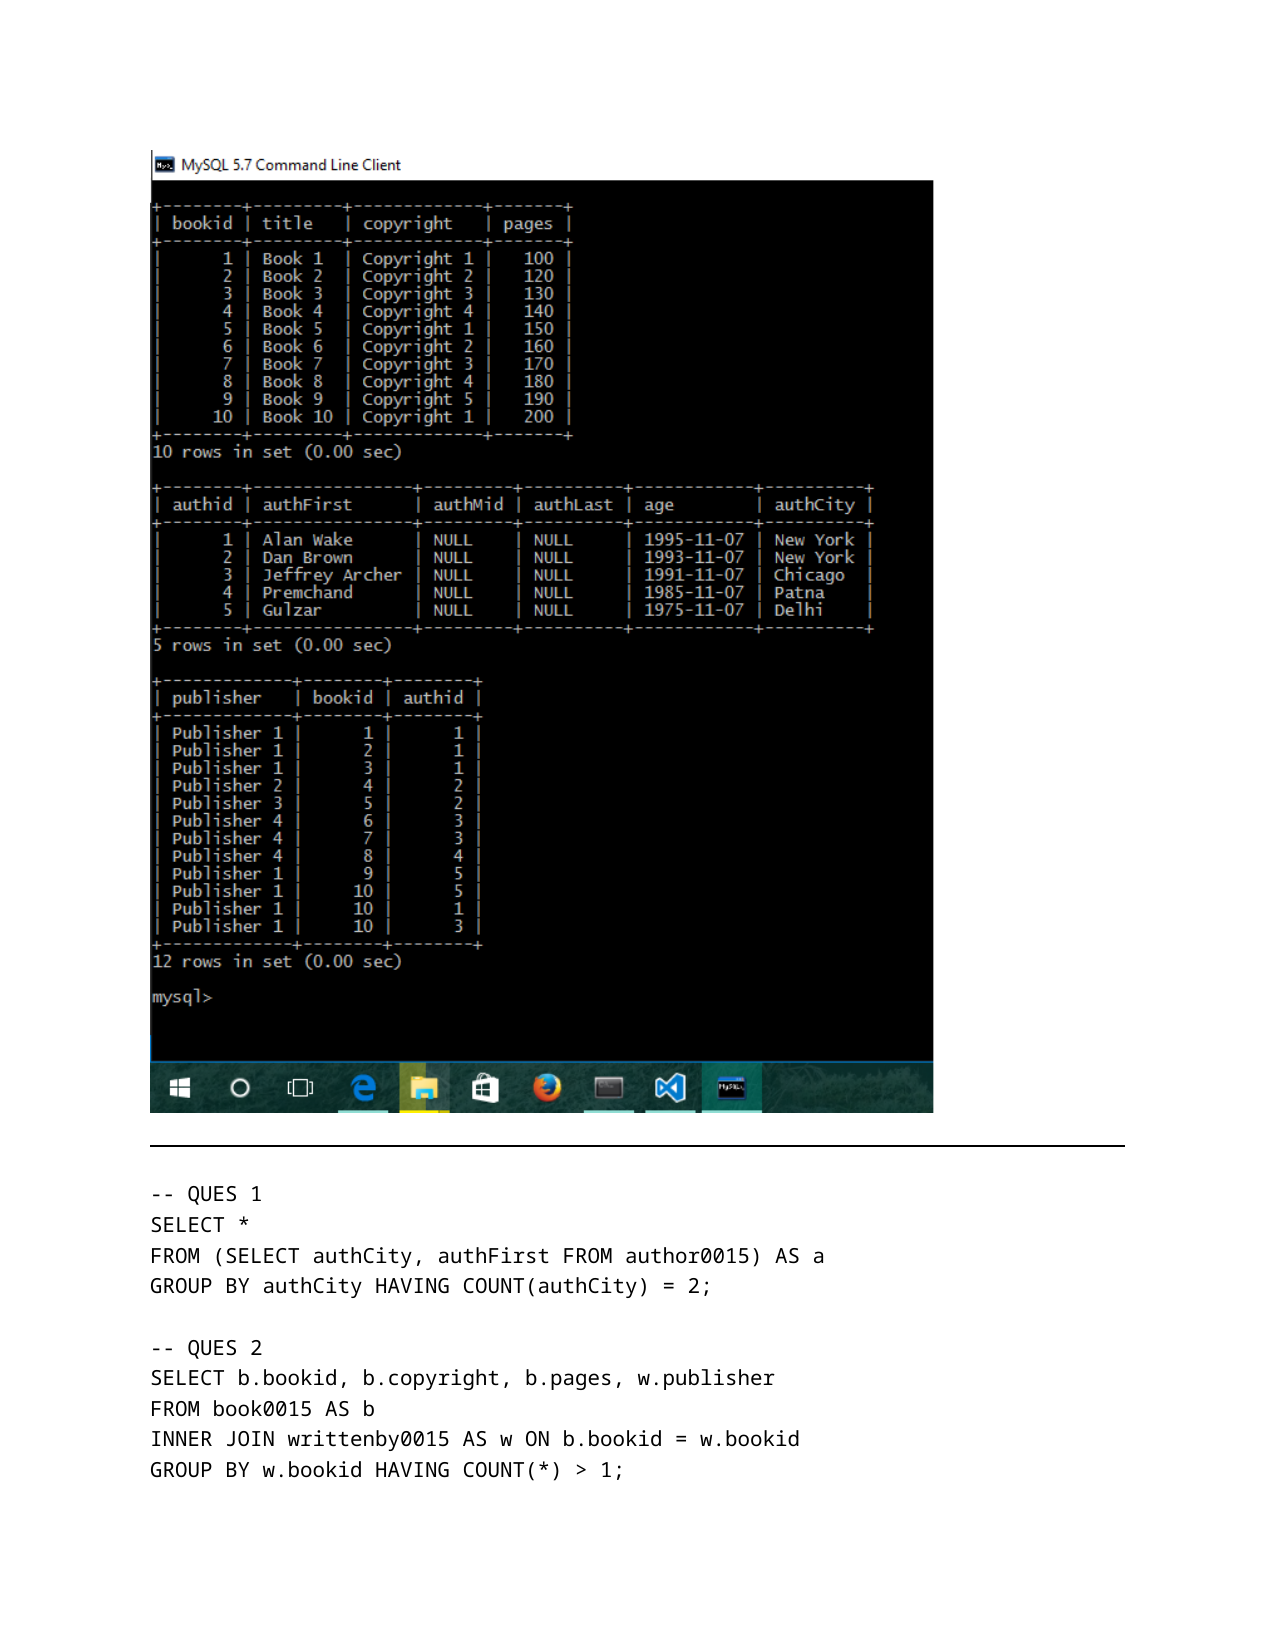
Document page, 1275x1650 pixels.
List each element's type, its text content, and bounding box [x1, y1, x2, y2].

text FROM book0015 AS b [150, 1394, 1125, 1422]
picture [150, 150, 934, 1113]
text SELECT b.bookid, b.copyright, b.pages, w.publisher [150, 1363, 1125, 1392]
text -- QUES 2 [150, 1333, 1125, 1361]
text GROUP BY w.bookid HAVING COUNT(*) > 1; [150, 1455, 1125, 1484]
text GROUP BY authCity HAVING COUNT(authCity) = 2; [150, 1271, 1125, 1300]
text SELECT * [150, 1210, 1125, 1239]
text FROM (SELECT authCity, authFirst FROM author0015) AS a [150, 1241, 1125, 1269]
text INNER JOIN writtenby0015 AS w ON b.bookid = w.bookid [150, 1424, 1125, 1453]
text -- QUES 1 [150, 1179, 1125, 1208]
